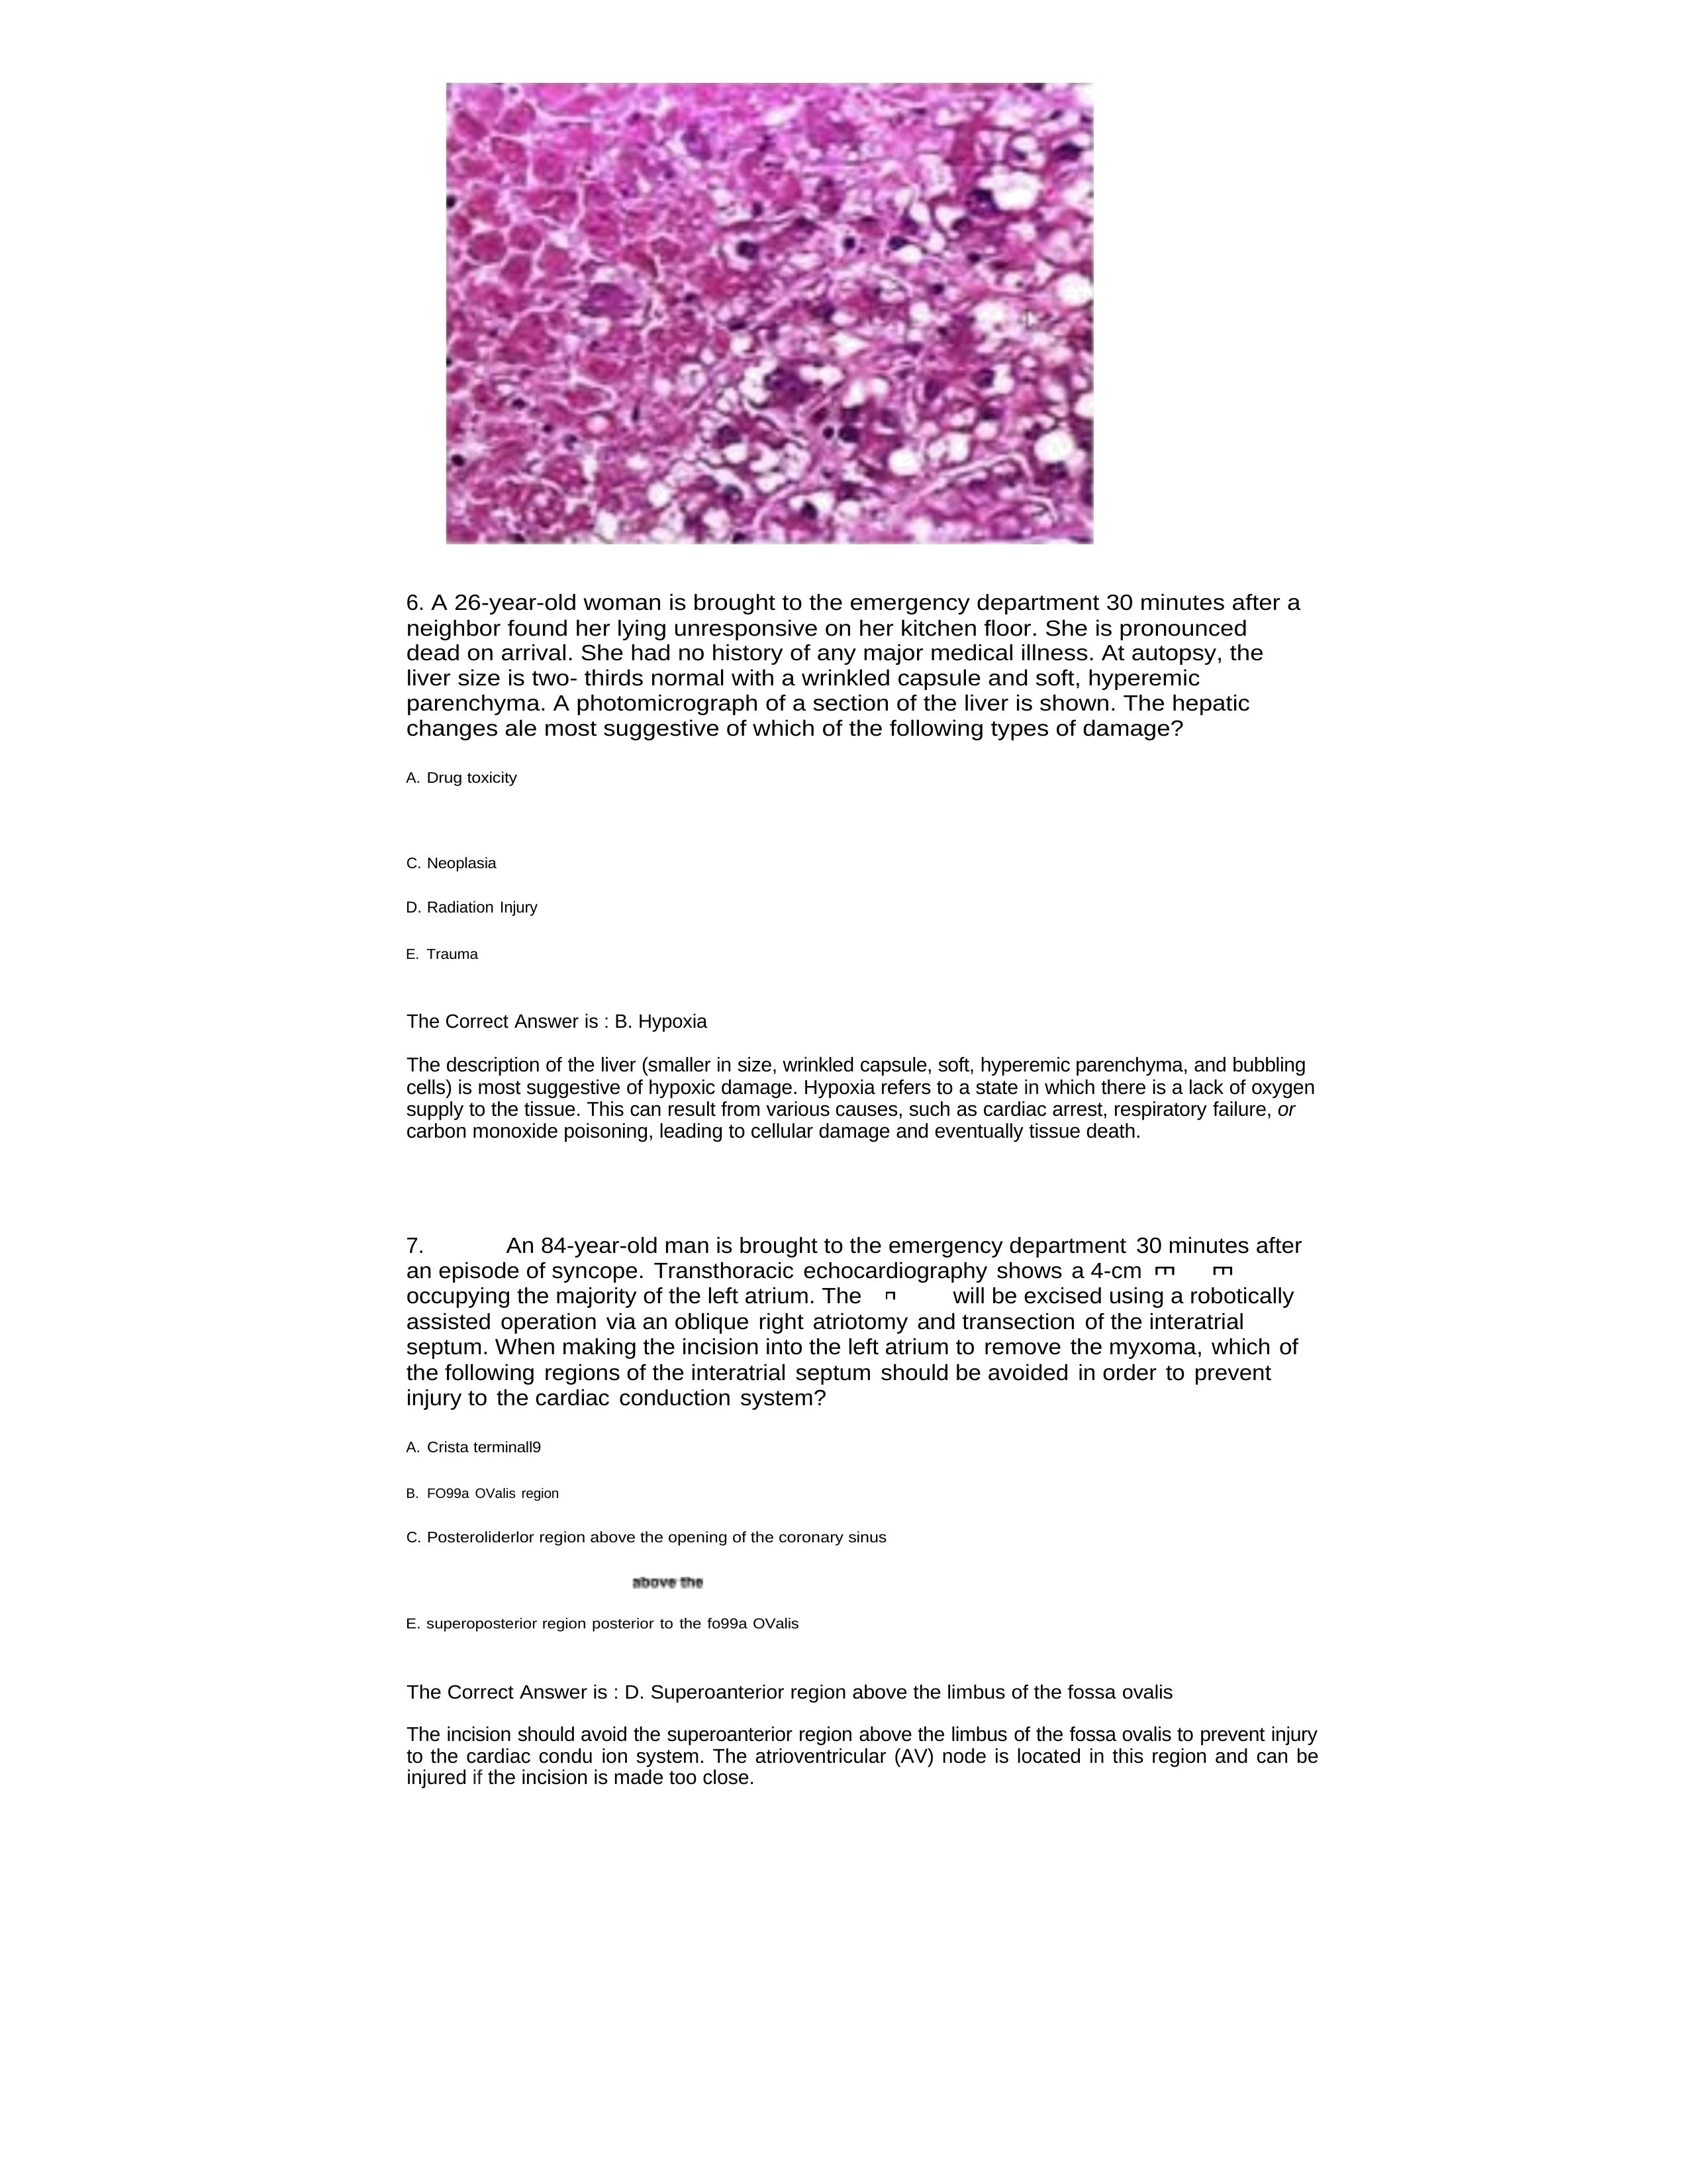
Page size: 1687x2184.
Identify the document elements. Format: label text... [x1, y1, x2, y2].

text E. superoposterior region posterior to the fo99a OValis [406, 1615, 1443, 1632]
picture [446, 83, 1094, 544]
text occupying the majority of the left atrium. The will be excised using a robotically assisted operation via an oblique right atriotomy and transection of the interatrial septum. When making the incision into the left atrium to remove the myxoma, which of the following regions of the interatrial septum should be avoided in order to prevent injury to the cardiac conduction system? [406, 1283, 1310, 1411]
list An 84-year-old man is brought to the emergency department 30 minutes after an episode of syncope. Transthoracic echocardiography shows a 4-cm [406, 1232, 1312, 1283]
list Crista terminall9 [406, 1438, 1443, 1456]
list Neoplasia [406, 854, 1443, 871]
text The description of the liver (smaller in size, wrinkled capsule, soft, hyperemic parenchyma, and bubbling cells) is most suggestive of hypoxic damage. Hypoxia refers to a state in which there is a lack of oxygen supply to the tissue. This can result from various causes, such as cardiac arrest, respiratory failure, or carbon monoxide poisoning, leading to cellular damage and eventually tissue death. [406, 1054, 1317, 1142]
list Radiation Injury [406, 898, 1443, 916]
list Posteroliderlor region above the opening of the coronary sinus [406, 1528, 1443, 1546]
list FO99a OValis region [406, 1485, 1443, 1501]
list Drug toxicity [406, 769, 1443, 786]
text The Correct Answer is : D. Superoanterior region above the limbus of the fossa ovalis [407, 1681, 1443, 1703]
list Trauma [406, 946, 1443, 962]
list A 26-year-old woman is brought to the emergency department 30 minutes after a neighbor found her lying unresponsive on her kitchen floor. She is pronounced dead on arrival. She had no history of any major medical illness. At autopsy, the liver size is two- thirds normal with a wrinkled capsule and soft, hyperemic parenchyma. A photomicrograph of a section of the liver is shown. The hepatic changes ale most suggestive of which of the following types of damage? [406, 591, 1308, 740]
picture [632, 1577, 704, 1589]
text The Correct Answer is : B. Hypoxia [407, 1010, 1443, 1032]
text The incision should avoid the superoanterior region above the limbus of the fossa ovalis to prevent injury to the cardiac condu ion system. The atrioventricular (AV) node is located in this region and can be injured if the incision is made too close. [407, 1724, 1318, 1789]
